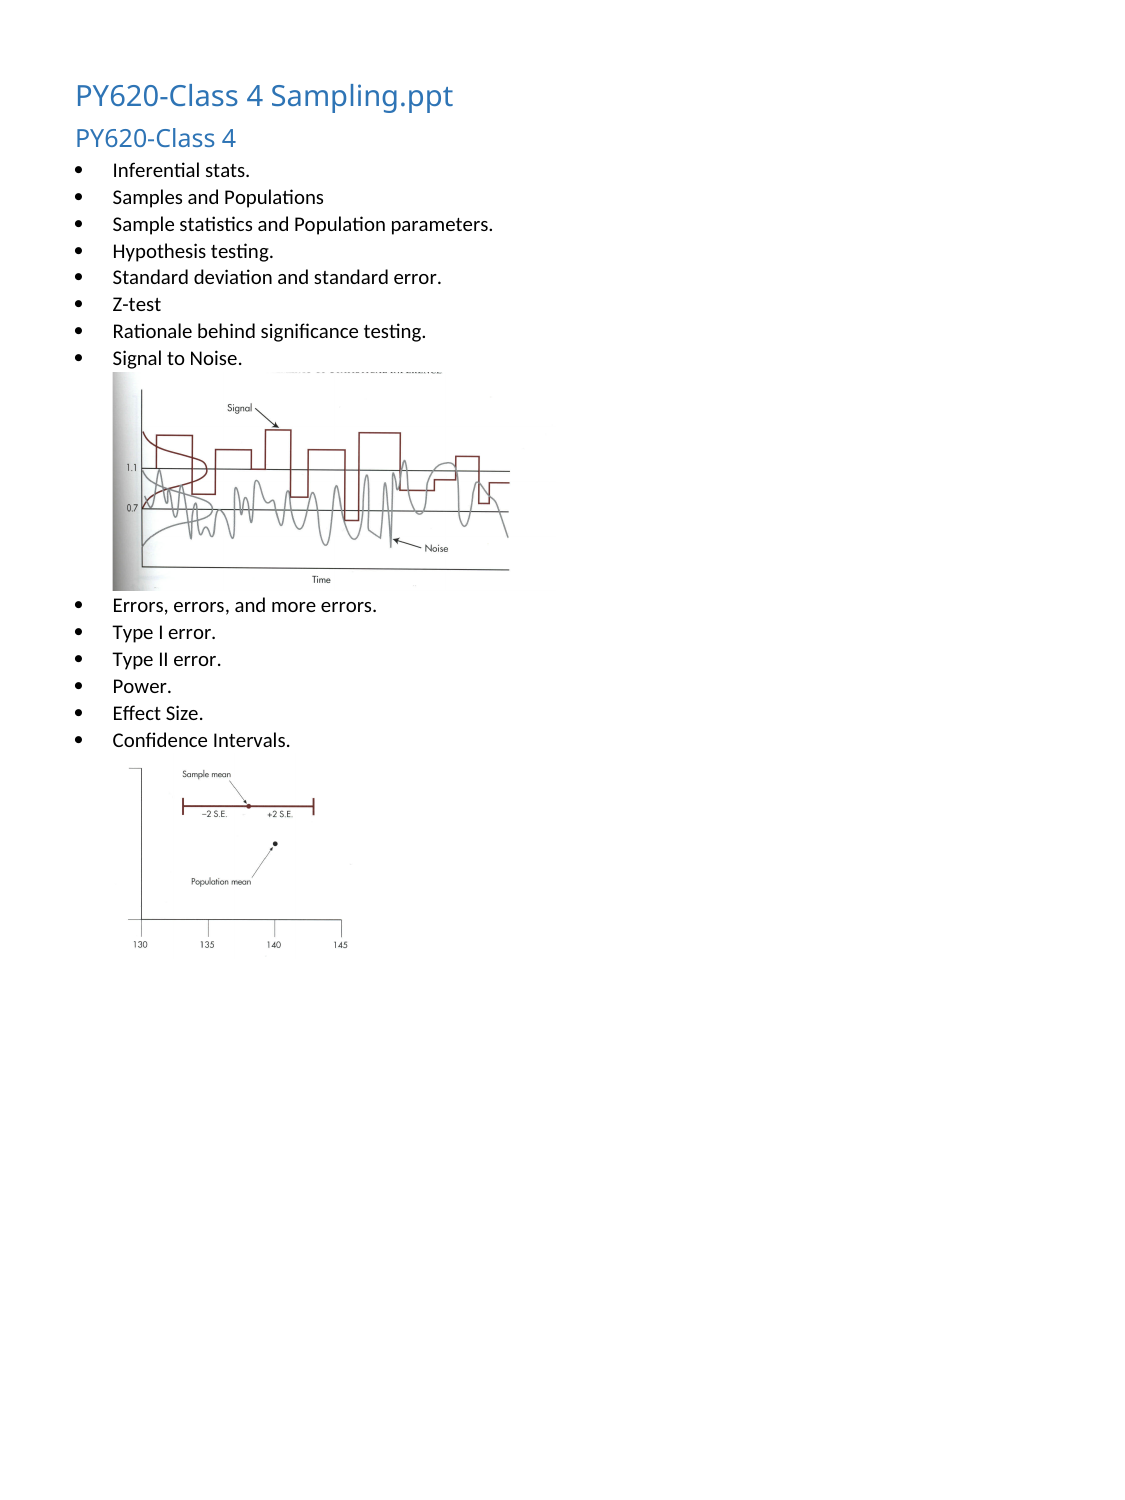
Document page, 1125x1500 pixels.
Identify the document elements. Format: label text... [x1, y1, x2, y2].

list Power. [75, 673, 1050, 698]
list Z-test [75, 292, 1050, 317]
list Sample statistics and Population parameters. [75, 211, 1050, 236]
list Samples and Populations [75, 184, 1050, 209]
list Errors, errors, and more errors. [75, 592, 1050, 618]
subtitle PY620-Class 4 [75, 121, 1050, 155]
list Effect Size. [75, 700, 1050, 725]
list Confidence Intervals. [75, 727, 1050, 958]
list Rationale behind significance testing. [75, 318, 1050, 344]
list Standard deviation and standard error. [75, 265, 1050, 290]
list Type I error. [75, 619, 1050, 645]
picture [112, 372, 557, 591]
subtitle PY620-Class 4 Sampling.ppt [75, 75, 1050, 115]
list Inferential stats. [75, 157, 1050, 183]
list Type II error. [75, 646, 1050, 672]
list Hypothesis testing. [75, 238, 1050, 263]
picture [112, 753, 357, 959]
